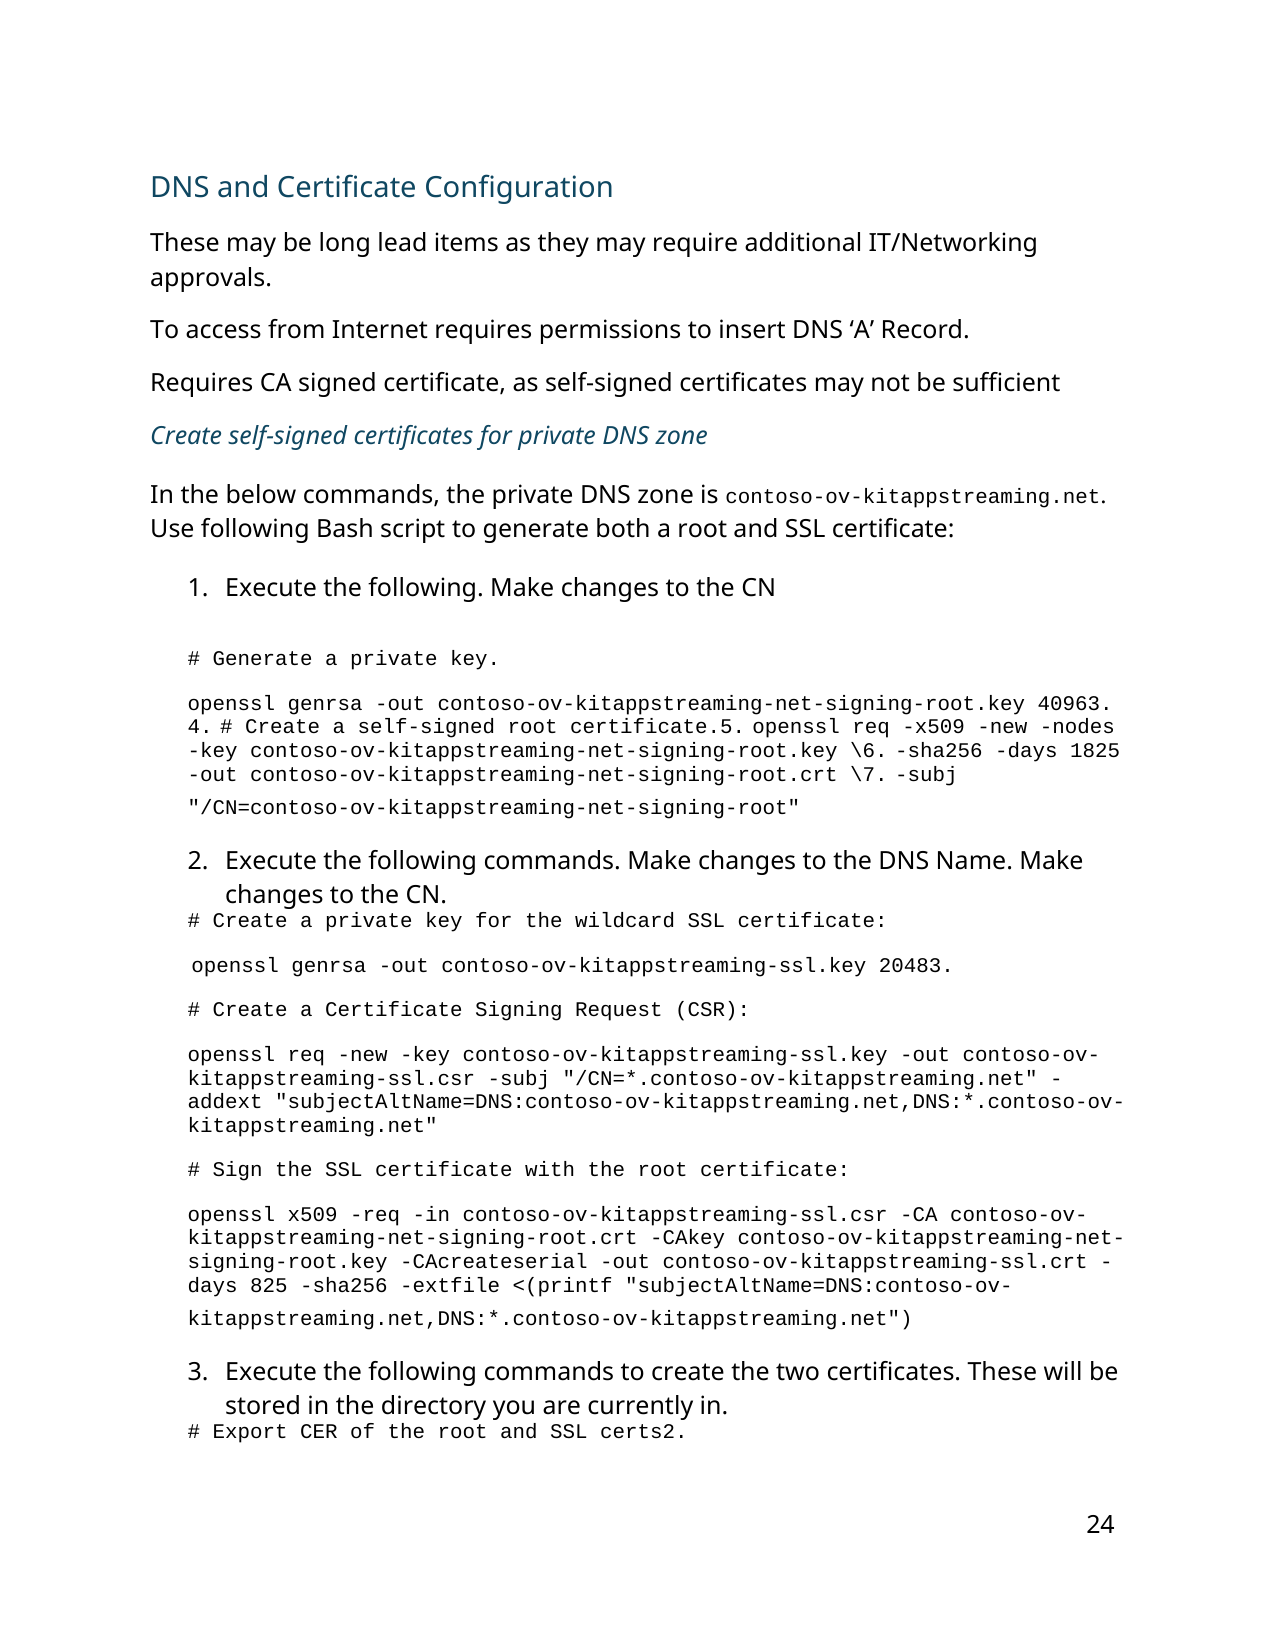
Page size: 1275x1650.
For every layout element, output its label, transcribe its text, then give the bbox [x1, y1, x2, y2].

text openssl genrsa -out contoso-ov-kitappstreaming-net-signing-root.key 40963. 4. # Create a self-signed root certificate.5. openssl req -x509 -new -nodes -key contoso-ov-kitappstreaming-net-signing-root.key \6. -sha256 -days 1825 -out contoso-ov-kitappstreaming-net-signing-root.crt \7. -subj "/CN=contoso-ov-kitappstreaming-net-signing-root" [187, 693, 1125, 821]
list Execute the following. Make changes to the CN [187, 570, 1125, 604]
text In the below commands, the private DNS zone is contoso-ov-kitappstreaming.net. Use following Bash script to generate both a root and SSL certificate: [150, 477, 1125, 545]
text # Generate a private key. [187, 648, 1125, 672]
text To access from Internet requires permissions to insert DNS ‘A’ Record. [150, 312, 1125, 346]
text # Sign the SSL certificate with the root certificate: [187, 1159, 1125, 1183]
subtitle Create self-signed certificates for private DNS zone [150, 418, 1125, 452]
text These may be long lead items as they may require additional IT/Networking approvals. [150, 225, 1125, 293]
subtitle DNS and Certificate Configuration [150, 167, 1125, 206]
text # Create a Certificate Signing Request (CSR): [187, 999, 1125, 1023]
text openssl x509 -req -in contoso-ov-kitappstreaming-ssl.csr -CA contoso-ov-kitappstreaming-net-signing-root.crt -CAkey contoso-ov-kitappstreaming-net-signing-root.key -CAcreateserial -out contoso-ov-kitappstreaming-ssl.crt -days 825 -sha256 -extfile <(printf "subjectAltName=DNS:contoso-ov-kitappstreaming.net,DNS:*.contoso-ov-kitappstreaming.net") [187, 1204, 1125, 1332]
list Execute the following commands to create the two certificates. These will be stored in the directory you are currently in. [187, 1353, 1125, 1421]
text Requires CA signed certificate, as self-signed certificates may not be sufficient [150, 365, 1125, 399]
list Execute the following commands. Make changes to the DNS Name. Make changes to the CN. [187, 842, 1125, 910]
text openssl genrsa -out contoso-ov-kitappstreaming-ssl.key 20483. [187, 955, 1125, 978]
text # Export CER of the root and SSL certs2. [187, 1421, 1125, 1445]
text openssl req -new -key contoso-ov-kitappstreaming-ssl.key -out contoso-ov-kitappstreaming-ssl.csr -subj "/CN=*.contoso-ov-kitappstreaming.net" -addext "subjectAltName=DNS:contoso-ov-kitappstreaming.net,DNS:*.contoso-ov-kitappstreaming.net" [187, 1044, 1125, 1138]
text # Create a private key for the wildcard SSL certificate: [187, 910, 1125, 934]
